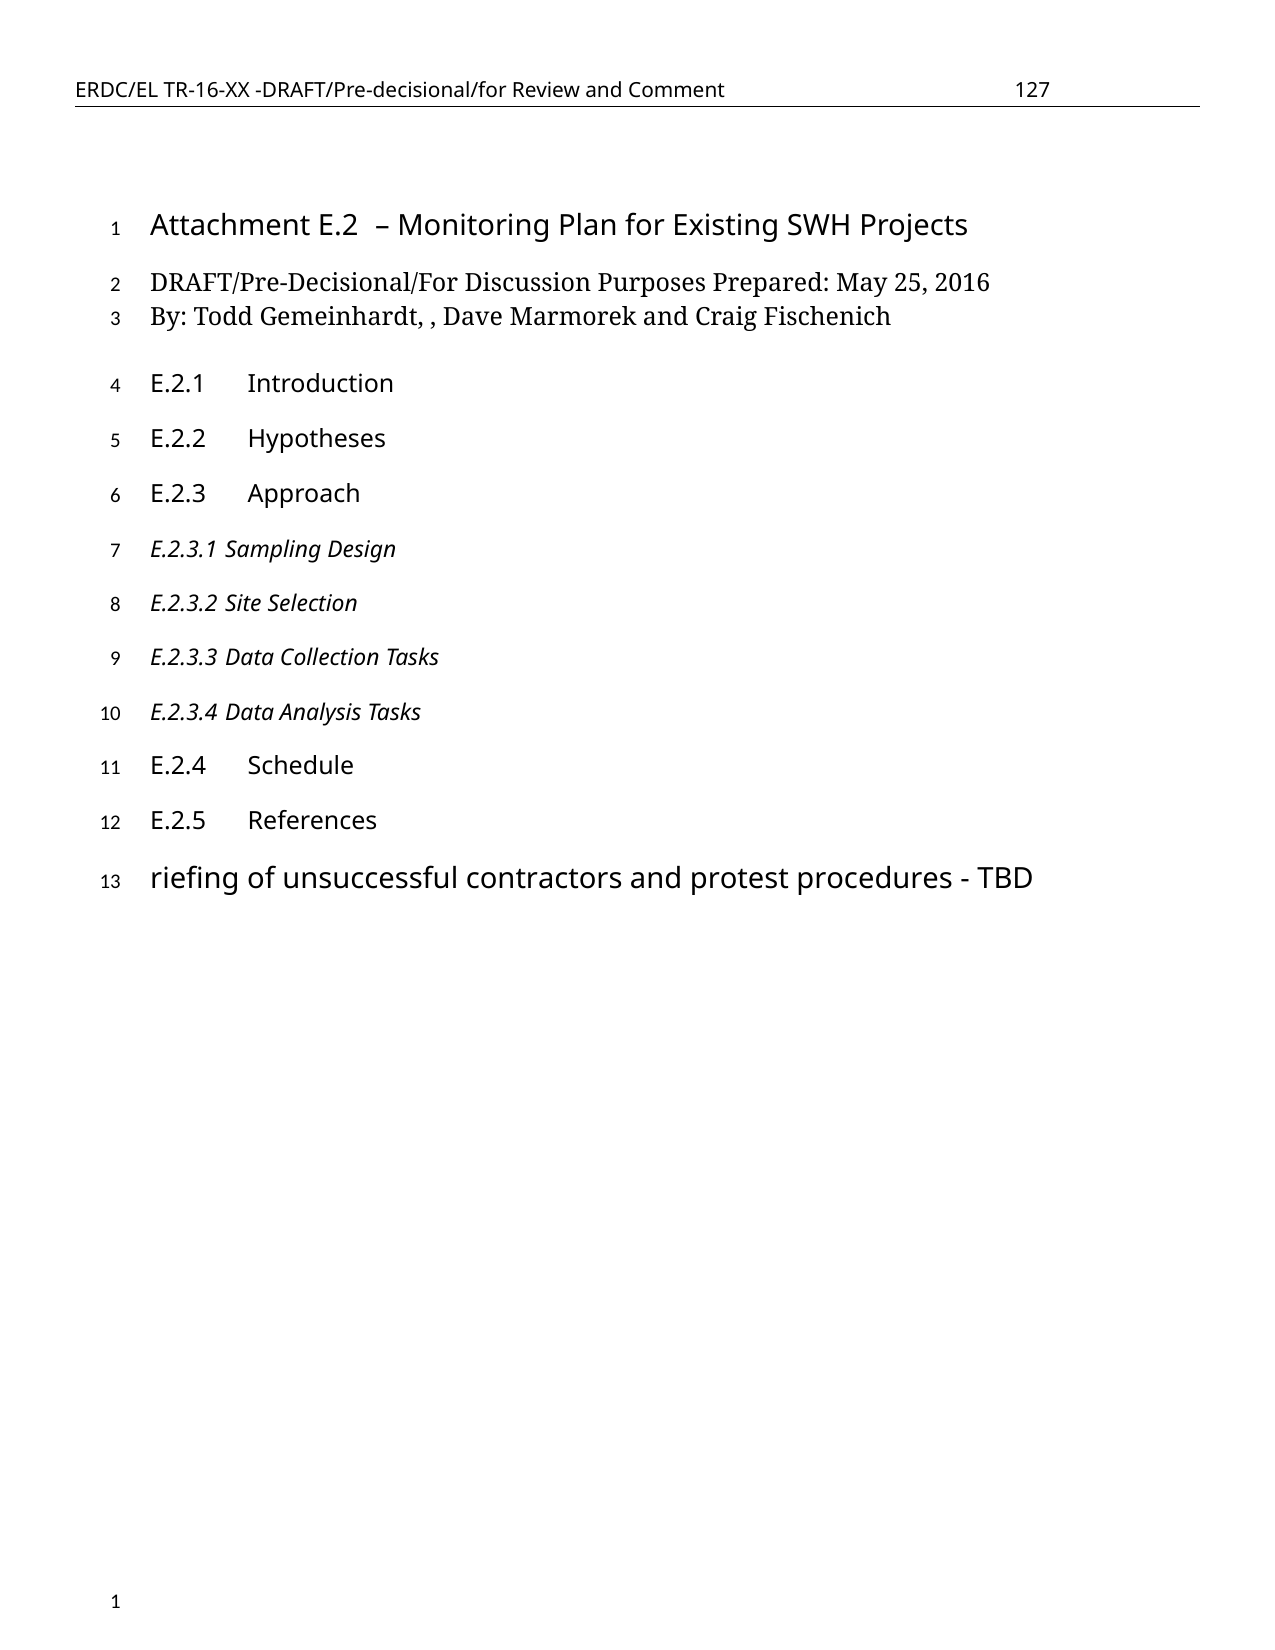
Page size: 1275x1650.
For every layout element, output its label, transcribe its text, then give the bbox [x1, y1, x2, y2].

subtitle Sampling Design [150, 531, 1125, 564]
subtitle Data Collection Tasks [150, 639, 1125, 672]
text DRAFT/Pre-Decisional/For Discussion Purposes Prepared: May 25, 2016 By: Todd Gemeinhardt, , Dave Marmorek and Craig Fischenich [150, 265, 1125, 333]
subtitle References [150, 802, 1125, 836]
subtitle Hypotheses [150, 421, 1125, 455]
subtitle Introduction [150, 366, 1125, 400]
text riefing of unsuccessful contractors and protest procedures - TBD [150, 857, 1125, 897]
subtitle Site Selection [150, 585, 1125, 618]
subtitle Approach [150, 476, 1125, 510]
subtitle – Monitoring Plan for Existing SWH Projects [150, 204, 1125, 244]
subtitle Schedule [150, 747, 1125, 782]
subtitle Data Analysis Tasks [150, 693, 1125, 727]
